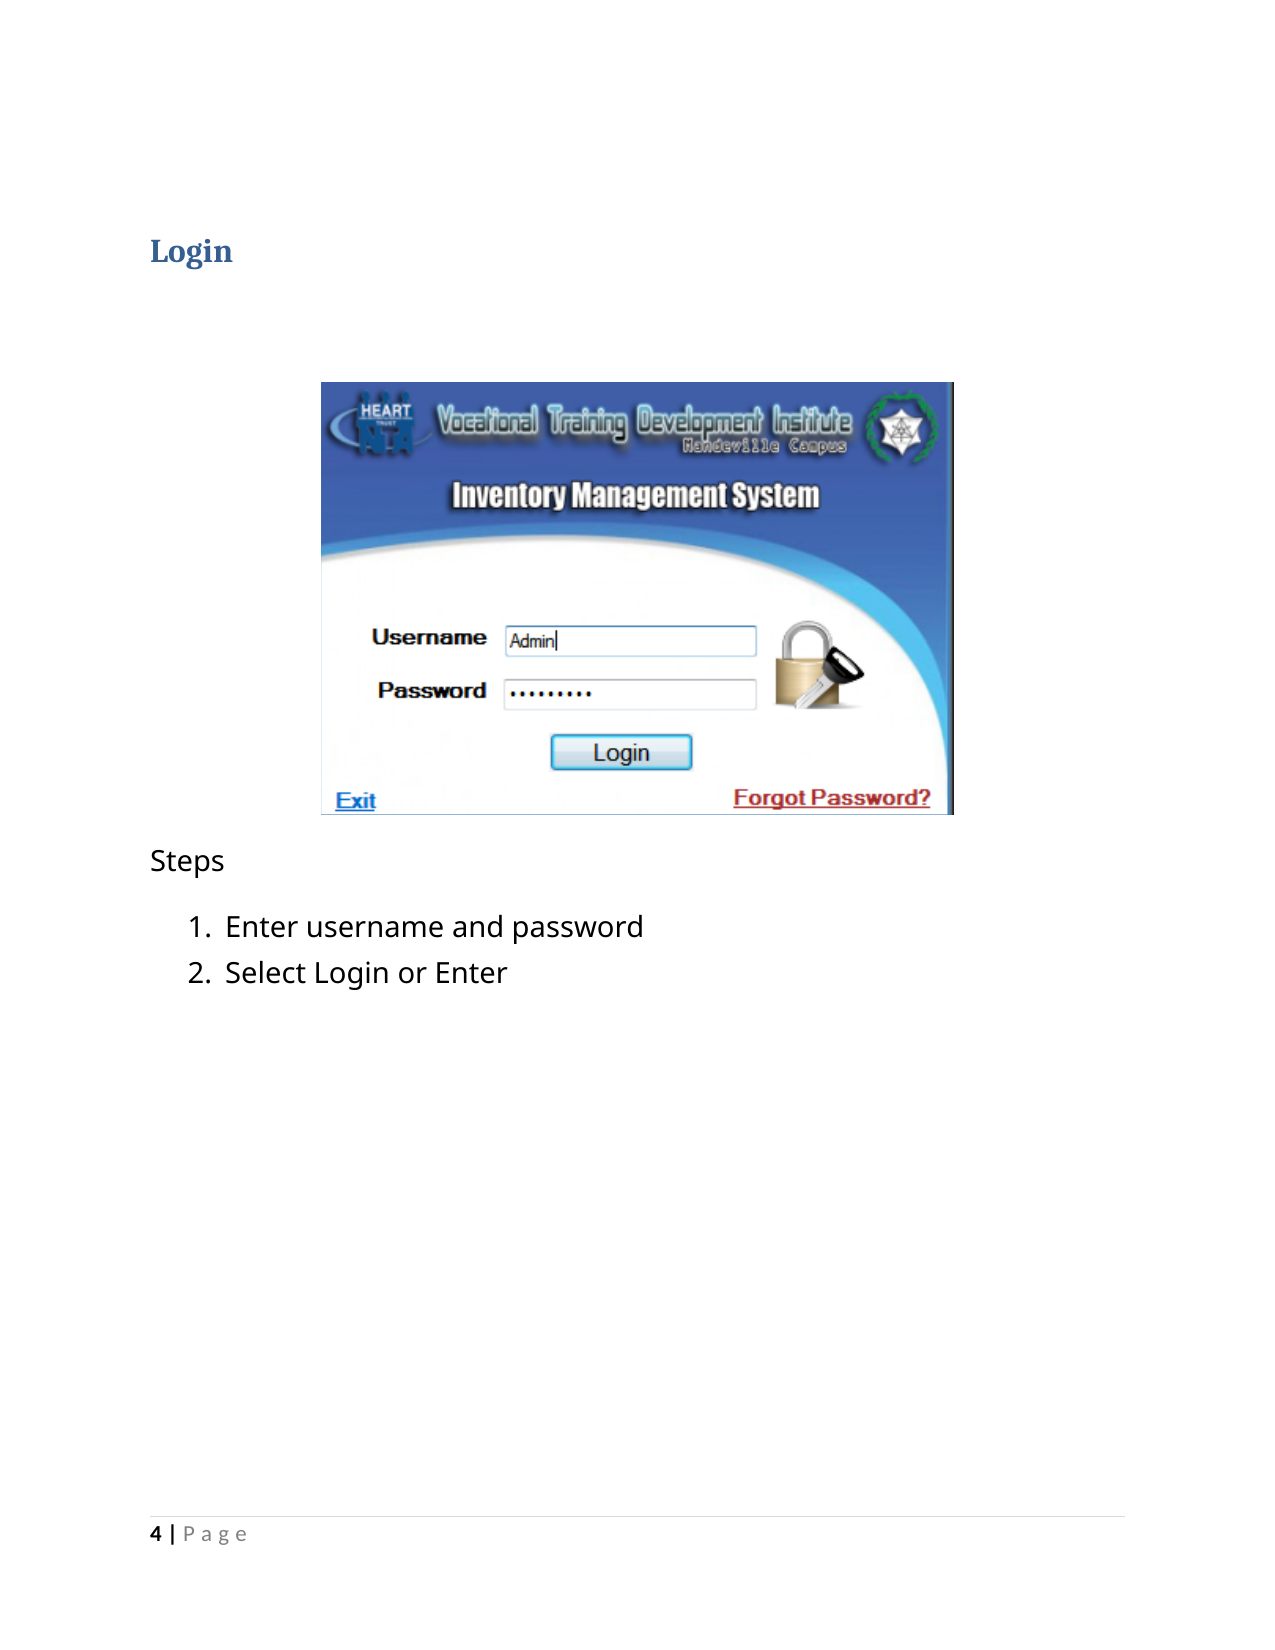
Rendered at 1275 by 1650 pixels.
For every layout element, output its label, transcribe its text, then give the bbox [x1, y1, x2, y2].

picture [321, 382, 954, 815]
text Steps [150, 840, 1125, 879]
subtitle Login [150, 232, 1125, 271]
list Select Login or Enter [187, 952, 1125, 992]
list Enter username and password [187, 906, 1125, 946]
